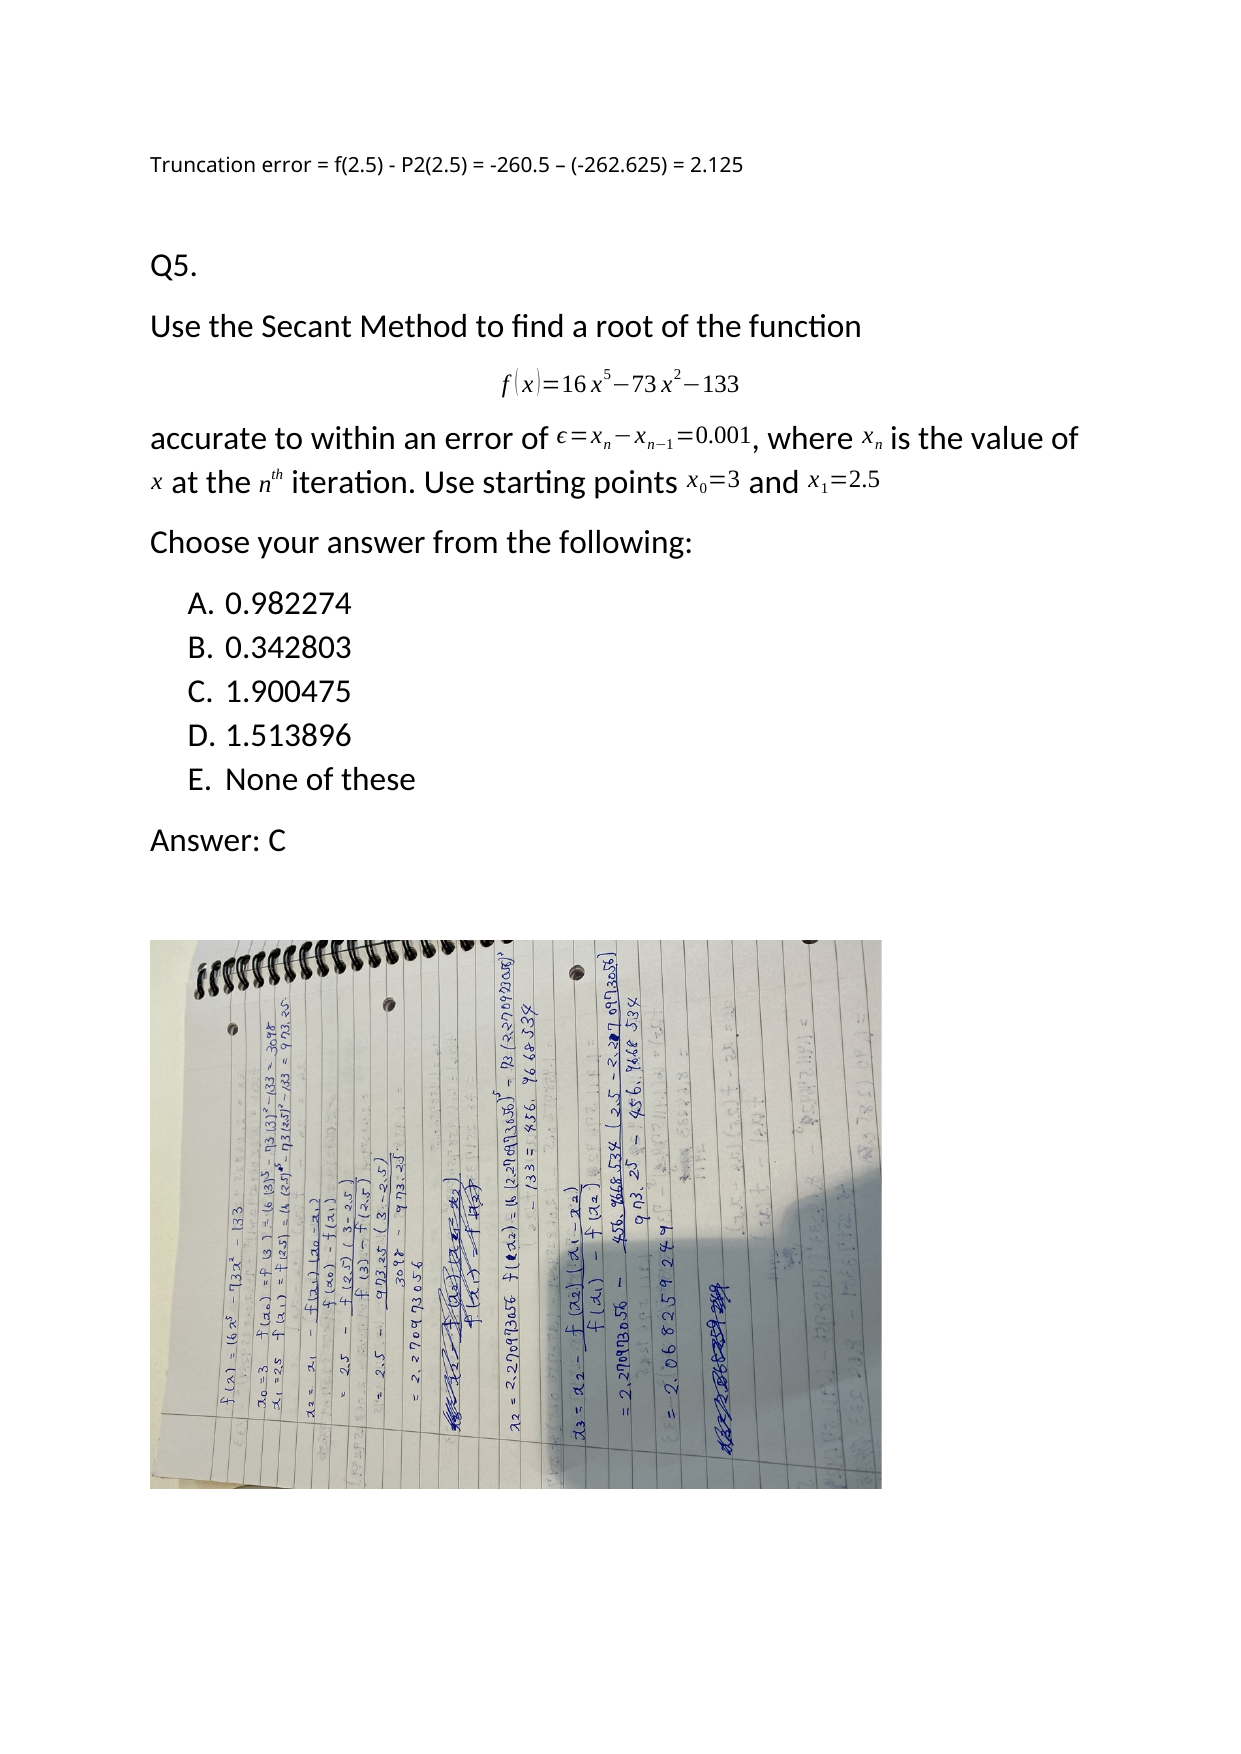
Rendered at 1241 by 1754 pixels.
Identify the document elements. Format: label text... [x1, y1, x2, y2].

list 1.513896 [187, 714, 1090, 755]
list 0.342803 [187, 626, 1090, 667]
text accurate to within an error of , where is the value of at the iteration. Use starting points and [150, 417, 1090, 502]
list 1.900475 [187, 670, 1090, 711]
text Use the Secant Method to find a root of the function [150, 305, 1090, 346]
text Q5. [150, 244, 1090, 285]
text Answer: C [150, 819, 1090, 859]
text Choose your answer from the following: [150, 522, 1090, 562]
picture [150, 940, 882, 1489]
list None of these [187, 758, 1090, 799]
text Truncation error = f(2.5) - P2(2.5) = -260.5 – (-262.625) = 2.125 [150, 150, 1090, 178]
list 0.982274 [187, 582, 1090, 623]
